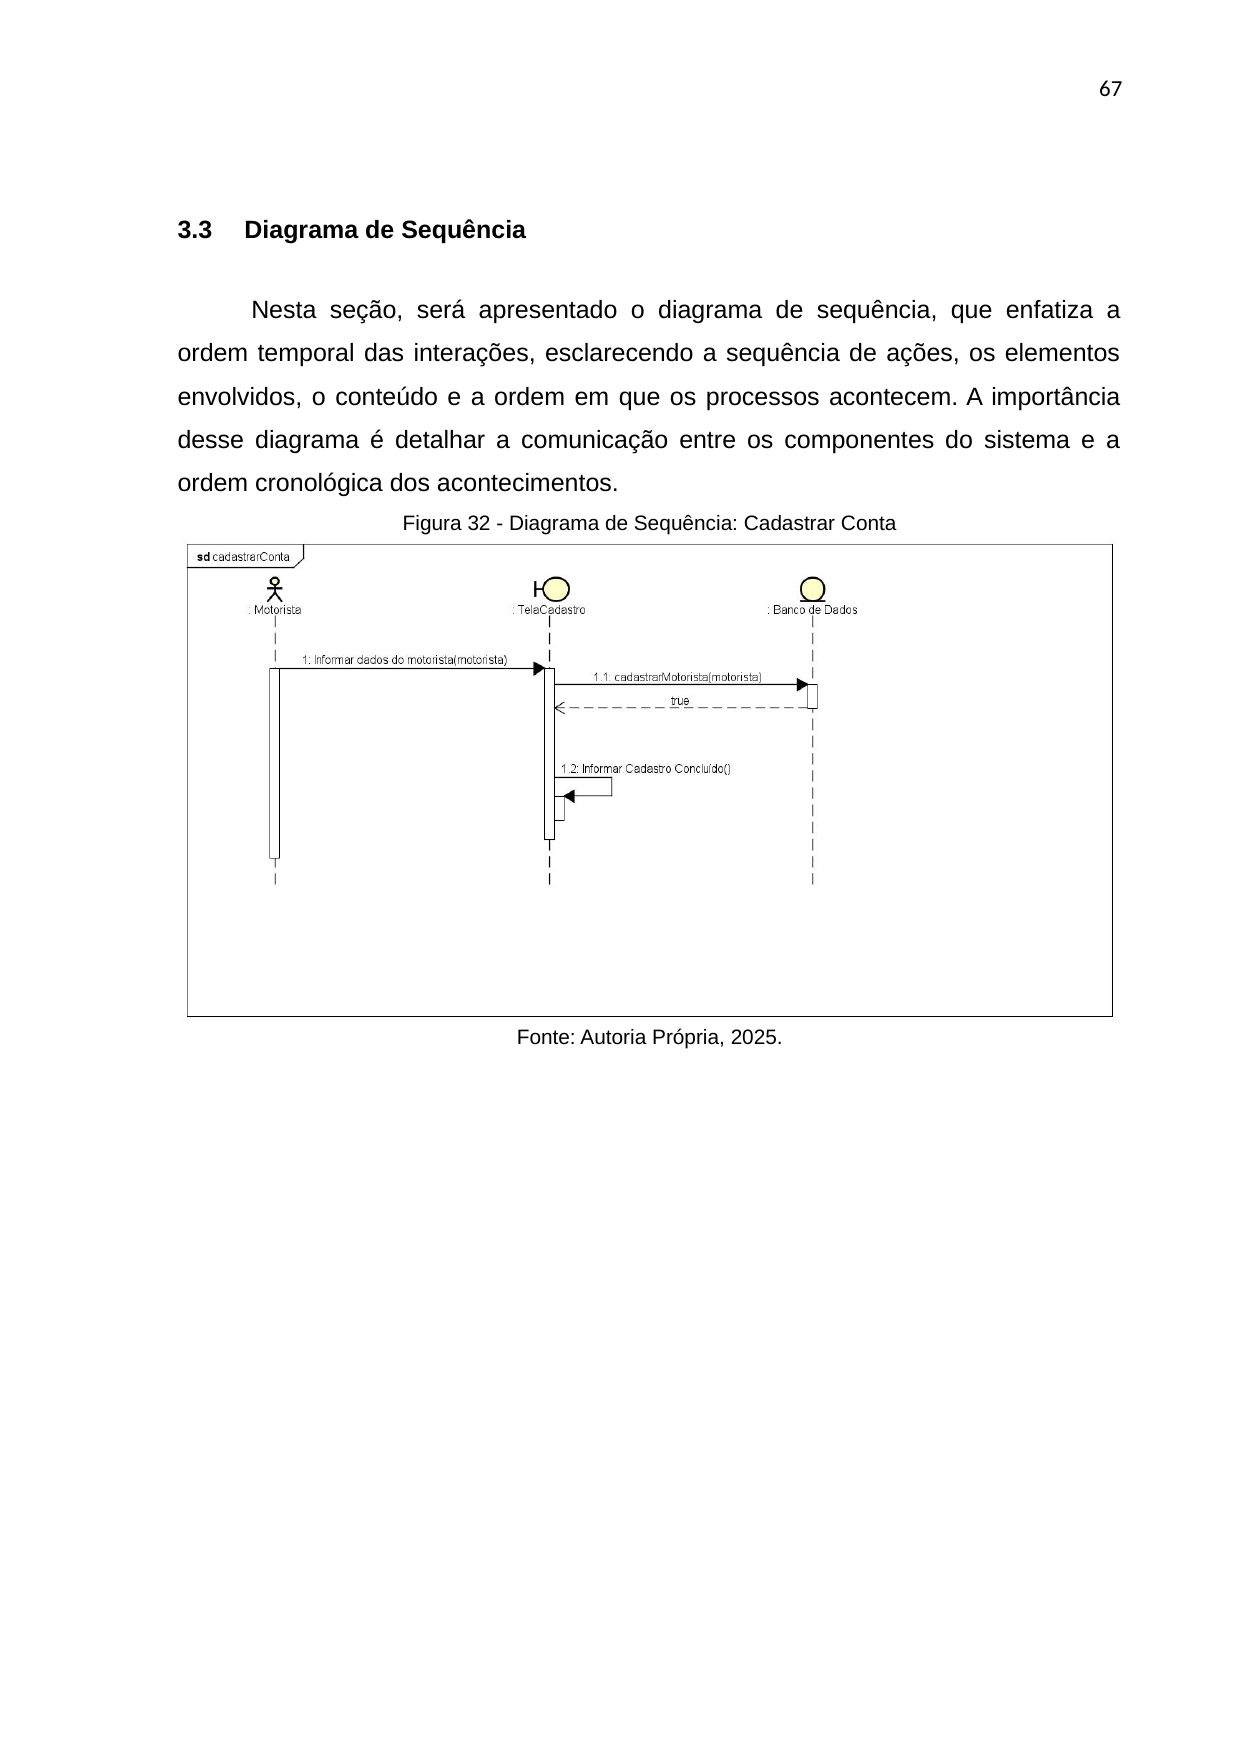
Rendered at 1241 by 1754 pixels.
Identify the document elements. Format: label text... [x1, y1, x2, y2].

subtitle Diagrama de Sequência [177, 215, 1122, 243]
text Fonte: Autoria Própria, 2025. [177, 1025, 1122, 1048]
text Nesta seção, será apresentado o diagrama de sequência, que enfatiza a ordem temporal das interações, esclarecendo a sequência de ações, os elementos envolvidos, o conteúdo e a ordem em que os processos acontecem. A importância desse diagrama é detalhar a comunicação entre os componentes do sistema e a ordem cronológica dos acontecimentos. [177, 295, 1122, 497]
picture [177, 535, 1122, 1025]
